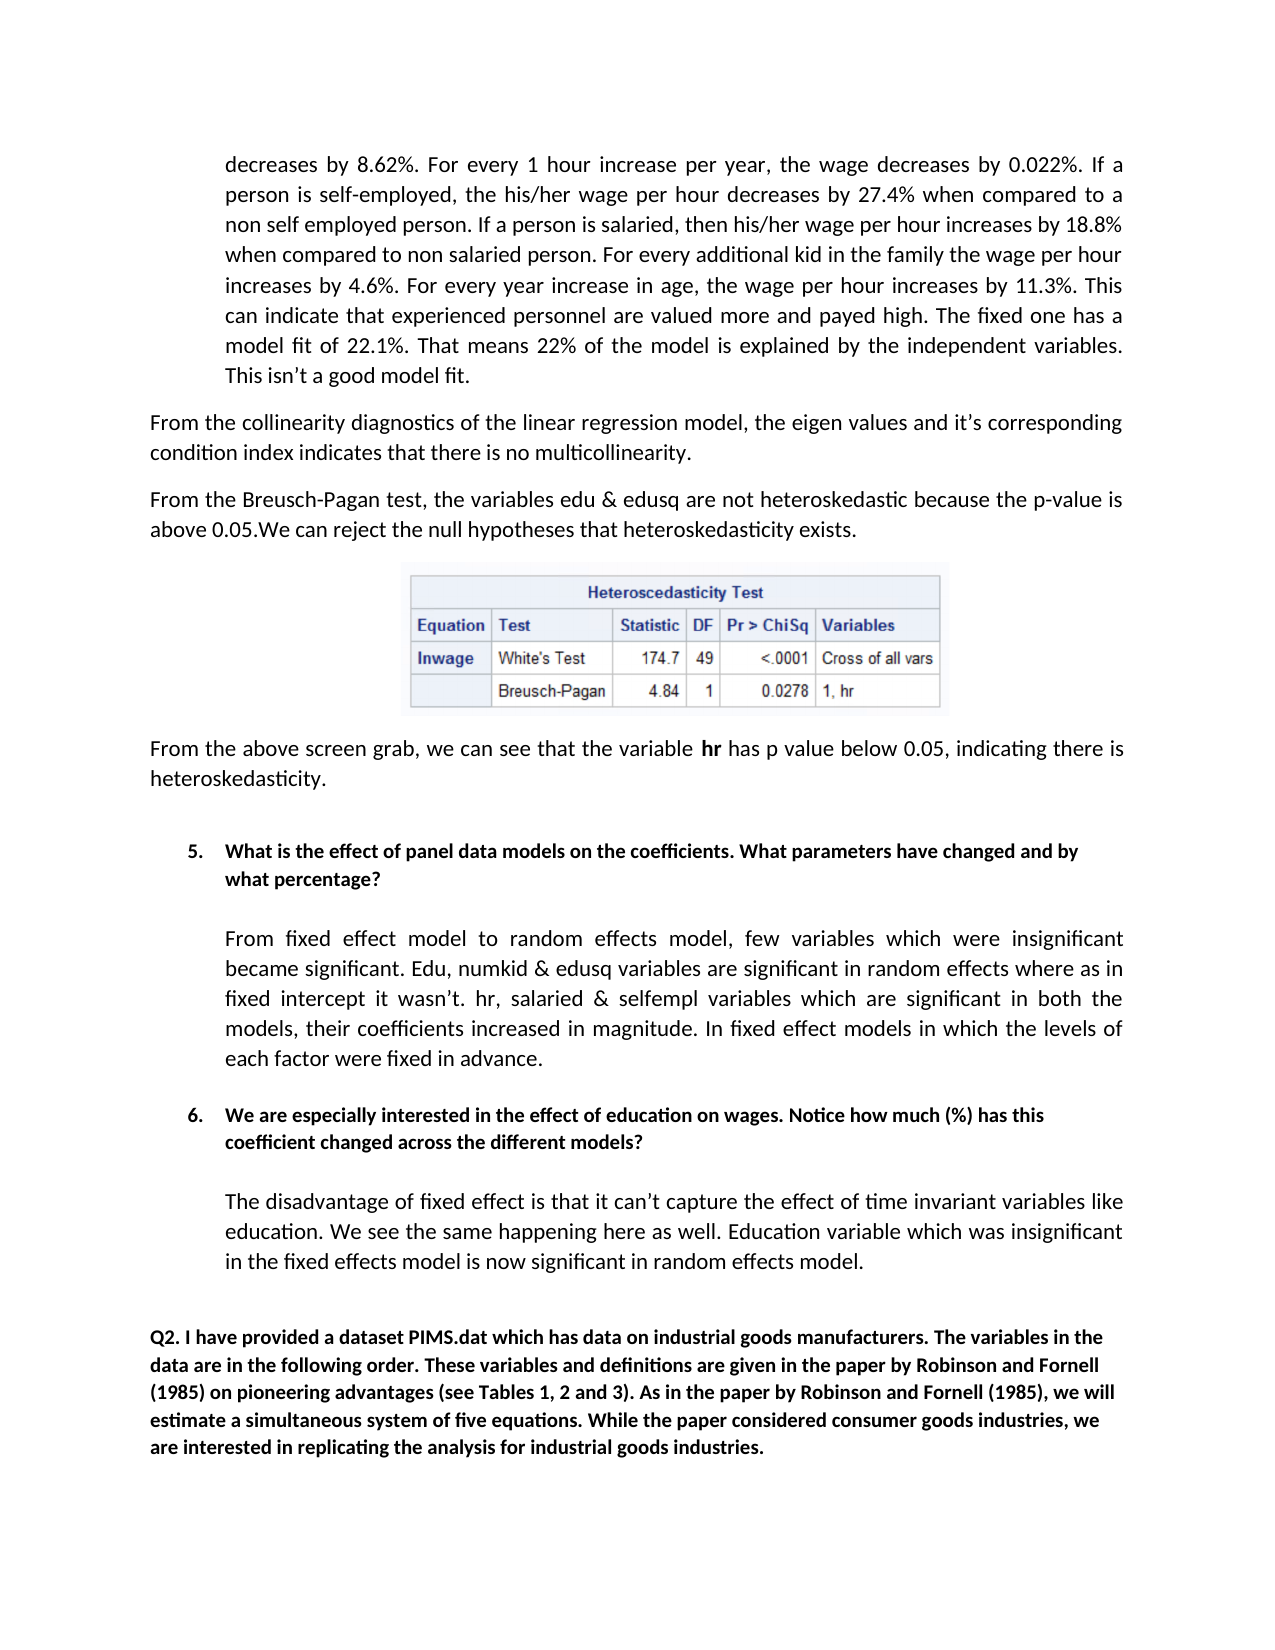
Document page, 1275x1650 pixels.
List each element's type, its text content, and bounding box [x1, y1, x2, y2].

text From the Breusch-Pagan test, the variables edu & edusq are not heteroskedastic because the p-value is above 0.05.We can reject the null hypotheses that heteroskedasticity exists. [150, 485, 1125, 544]
text From the above screen grab, we can see that the variable hr has p value below 0.05, indicating there is heteroskedasticity. [150, 734, 1125, 792]
list We are especially interested in the effect of education on wages. Notice how much (%) has this coefficient changed across the different models? [187, 1102, 1125, 1155]
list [187, 150, 1125, 389]
list What is the effect of panel data models on the coefficients. What parameters have changed and by what percentage? [187, 839, 1125, 891]
list From fixed effect model to random effects model, few variables which were insignificant became significant. Edu, numkid & edusq variables are significant in random effects where as in fixed intercept it wasn’t. hr, salaried & selfempl variables which are significant in both the models, their coefficients increased in magnitude. In fixed effect models in which the levels of each factor were fixed in advance. [225, 924, 1125, 1072]
picture [400, 562, 950, 716]
text Q2. I have provided a dataset PIMS.dat which has data on industrial goods manufacturers. The variables in the data are in the following order. These variables and definitions are given in the paper by Robinson and Fornell (1985) on pioneering advantages (see Tables 1, 2 and 3). As in the paper by Robinson and Fornell (1985), we will estimate a simultaneous system of five equations. While the paper considered consumer goods industries, we are interested in replicating the analysis for industrial goods industries. [150, 1324, 1125, 1459]
list The disadvantage of fixed effect is that it can’t capture the effect of time invariant variables like education. We see the same happening here as well. Education variable which was insignificant in the fixed effects model is now significant in random effects model. [225, 1187, 1125, 1276]
text From the collinearity diagnostics of the linear regression model, the eigen values and it’s corresponding condition index indicates that there is no multicollinearity. [150, 408, 1125, 467]
